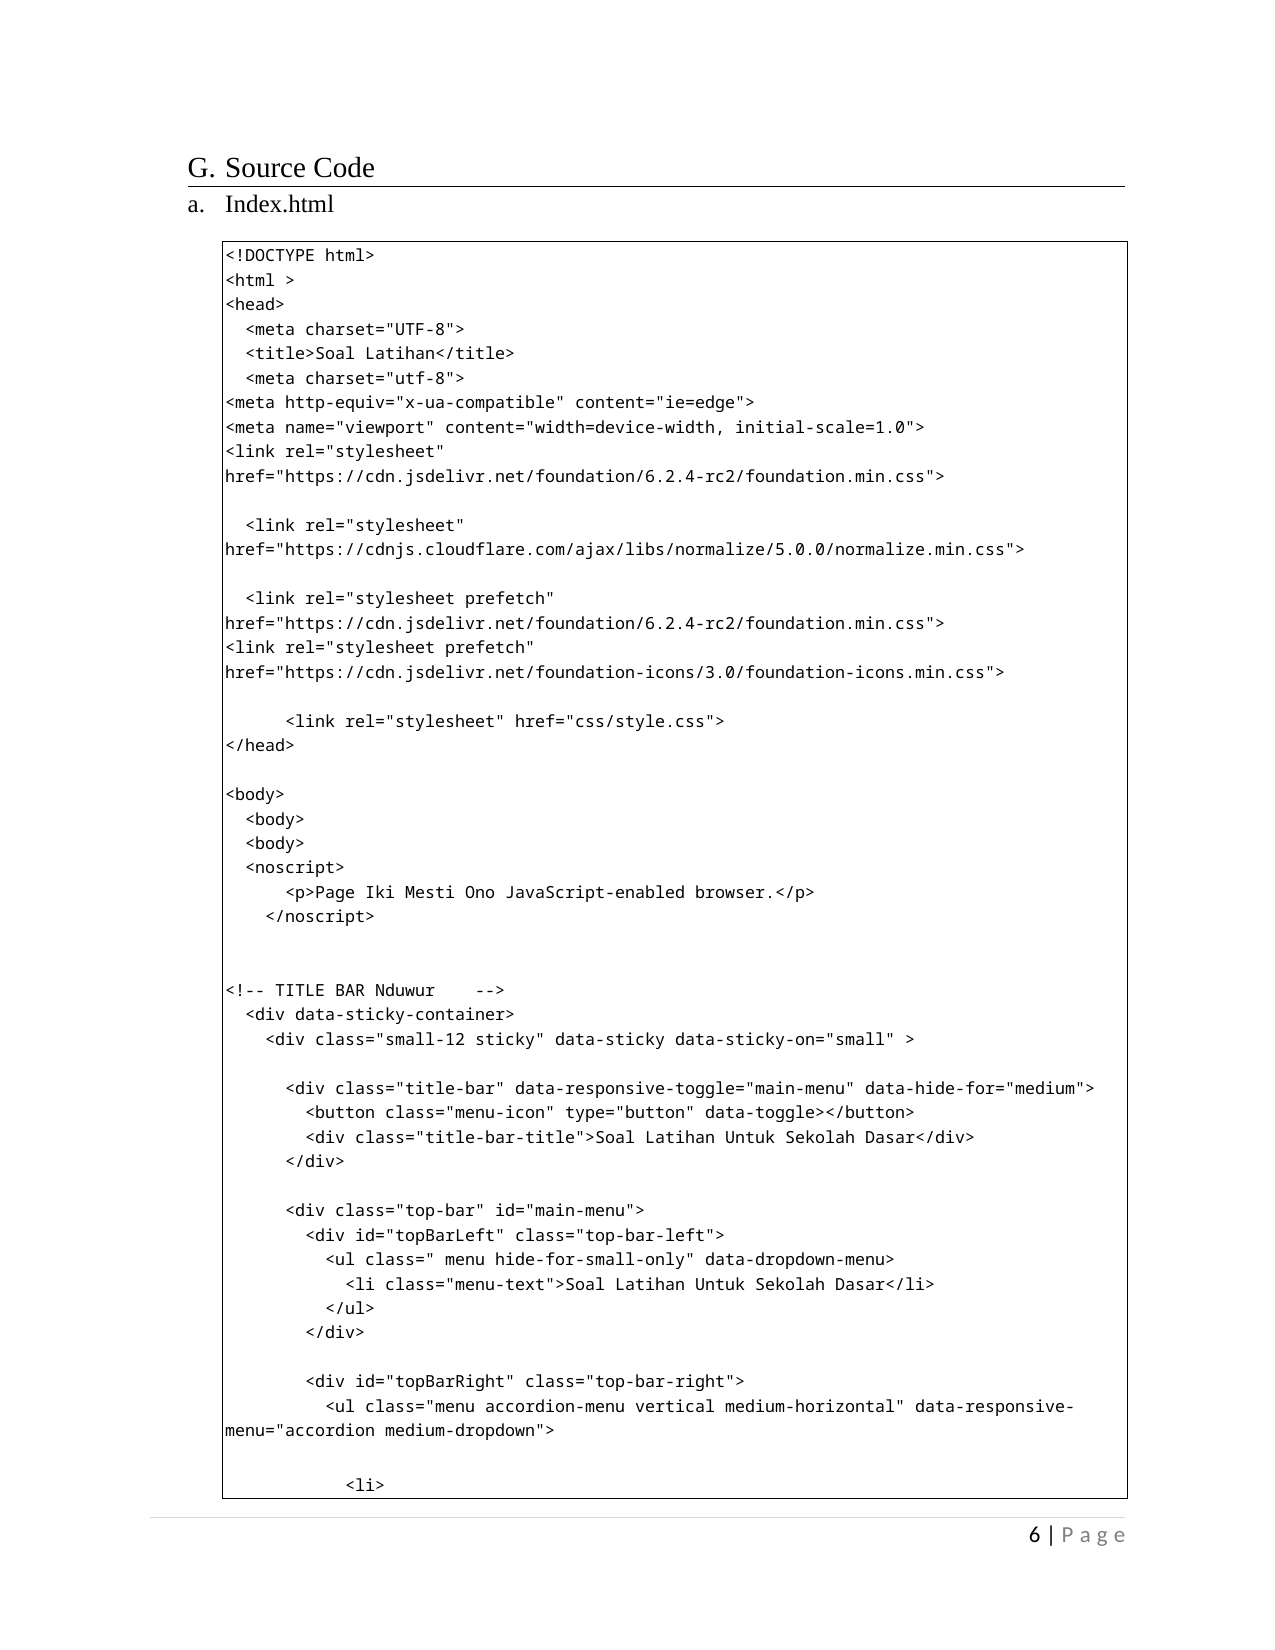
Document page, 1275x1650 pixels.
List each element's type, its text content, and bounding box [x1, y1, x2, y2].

list </noscript> [223, 902, 1127, 928]
list <div class="title-bar-title">Soal Latihan Untuk Sekolah Dasar</div> [223, 1122, 1127, 1147]
list <button class="menu-icon" type="button" data-toggle></button> [223, 1098, 1127, 1122]
list <div class="small-12 sticky" data-sticky data-sticky-on="small" > [223, 1024, 1127, 1050]
list <li class="menu-text">Soal Latihan Untuk Sekolah Dasar</li> [223, 1269, 1127, 1293]
list <meta charset="UTF-8"> [223, 314, 1127, 339]
list <body> [223, 804, 1127, 828]
list </ul> [223, 1293, 1127, 1318]
list <meta charset="utf-8"> [223, 363, 1127, 388]
list <!-- TITLE BAR Nduwur --> [223, 975, 1127, 1000]
list <div id="topBarRight" class="top-bar-right"> [223, 1367, 1127, 1391]
list </head> [223, 731, 1127, 756]
list <link rel="stylesheet prefetch" href="https://cdn.jsdelivr.net/foundation-icons/3.0/foundation-icons.min.css"> [223, 633, 1127, 683]
list <meta name="viewport" content="width=device-width, initial-scale=1.0"> [223, 412, 1127, 437]
list <p>Page Iki Mesti Ono JavaScript-enabled browser.</p> [223, 877, 1127, 902]
list <html > [223, 265, 1127, 290]
list <div data-sticky-container> [223, 1000, 1127, 1024]
list <meta http-equiv="x-ua-compatible" content="ie=edge"> [223, 388, 1127, 412]
list <title>Soal Latihan</title> [223, 339, 1127, 363]
list <link rel="stylesheet" href="css/style.css"> [223, 706, 1127, 731]
list <head> [223, 290, 1127, 314]
list <li> [223, 1471, 1127, 1498]
list Index.html [187, 189, 1125, 218]
list <div id="topBarLeft" class="top-bar-left"> [223, 1220, 1127, 1244]
list <link rel="stylesheet" href="https://cdn.jsdelivr.net/foundation/6.2.4-rc2/foundation.min.css"> [223, 437, 1127, 487]
list <link rel="stylesheet prefetch" href="https://cdn.jsdelivr.net/foundation/6.2.4-rc2/foundation.min.css"> [223, 584, 1127, 633]
list Source Code [187, 150, 1125, 187]
list <div class="top-bar" id="main-menu"> [223, 1196, 1127, 1220]
list <ul class="menu accordion-menu vertical medium-horizontal" data-responsive-menu="accordion medium-dropdown"> [223, 1391, 1127, 1442]
list <!DOCTYPE html> [223, 242, 1127, 265]
list </div> [223, 1147, 1127, 1172]
list </div> [223, 1318, 1127, 1344]
list <ul class=" menu hide-for-small-only" data-dropdown-menu> [223, 1244, 1127, 1269]
list <body> [223, 779, 1127, 804]
list <link rel="stylesheet" href="https://cdnjs.cloudflare.com/ajax/libs/normalize/5.0.0/normalize.min.css"> [223, 510, 1127, 561]
list <noscript> [223, 853, 1127, 877]
list <div class="title-bar" data-responsive-toggle="main-menu" data-hide-for="medium"> [223, 1073, 1127, 1098]
list <body> [223, 828, 1127, 853]
